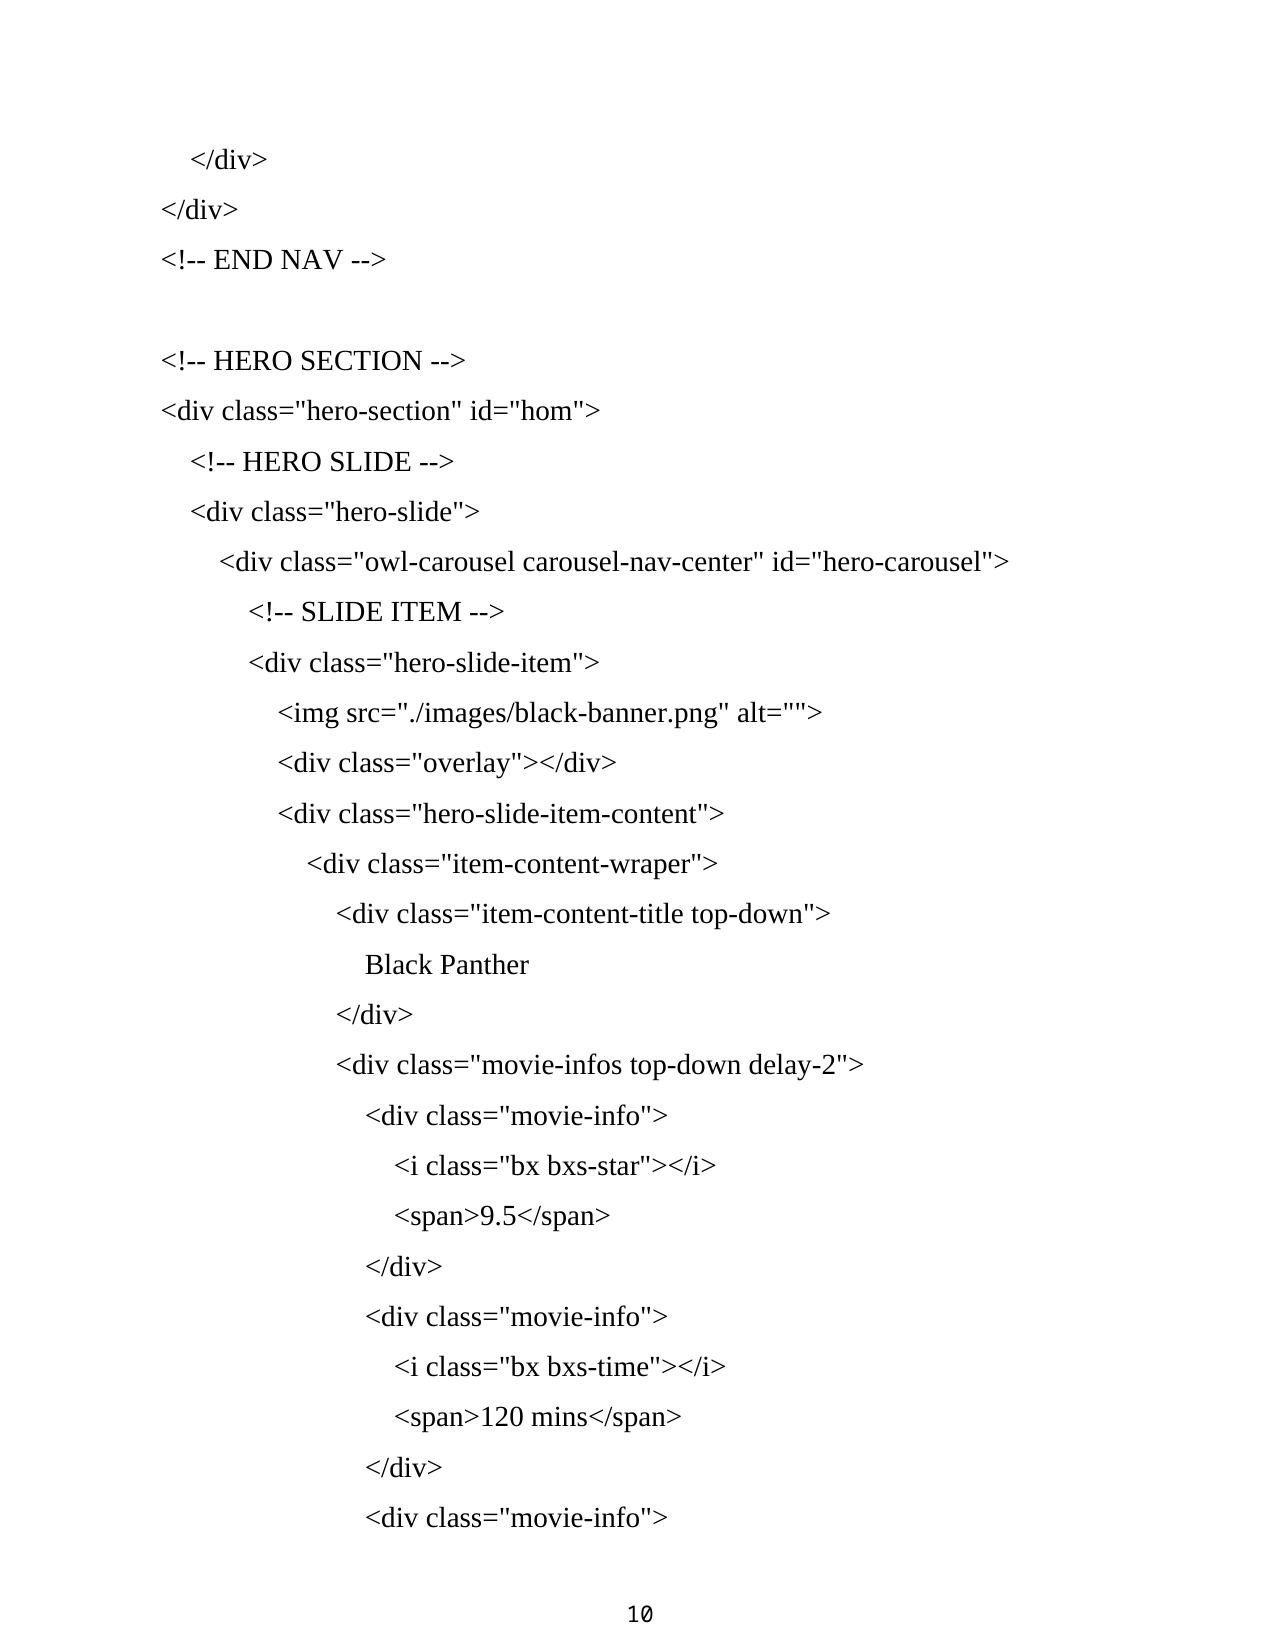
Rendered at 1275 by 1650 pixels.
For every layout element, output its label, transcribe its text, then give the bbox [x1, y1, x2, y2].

text <div class="overlay"></div> [131, 746, 1238, 779]
text <img src="./images/black-banner.png" alt=""> [131, 695, 1238, 729]
text <div class="hero-slide-item-content"> [131, 796, 1238, 829]
text </div> [131, 142, 1238, 175]
text <i class="bx bxs-time"></i> [131, 1349, 1238, 1383]
text <div class="movie-info"> [131, 1098, 1238, 1131]
text <!-- HERO SECTION --> [131, 343, 1238, 377]
text <!-- SLIDE ITEM --> [131, 594, 1238, 628]
text <div class="item-content-wraper"> [131, 846, 1238, 880]
text <div class="movie-info"> [131, 1500, 1238, 1534]
text <!-- END NAV --> [131, 242, 1238, 276]
text <div class="hero-slide-item"> [131, 645, 1238, 678]
text <span>9.5</span> [131, 1198, 1238, 1232]
text <span>120 mins</span> [131, 1399, 1238, 1433]
text <div class="owl-carousel carousel-nav-center" id="hero-carousel"> [131, 544, 1238, 578]
text <div class="item-content-title top-down"> [131, 896, 1238, 930]
text <!-- HERO SLIDE --> [131, 444, 1238, 477]
text <div class="movie-infos top-down delay-2"> [131, 1047, 1238, 1081]
text </div> [131, 192, 1238, 226]
text <div class="movie-info"> [131, 1299, 1238, 1332]
text <div class="hero-section" id="hom"> [131, 393, 1238, 427]
text </div> [131, 997, 1238, 1031]
text Black Panther [131, 947, 1238, 980]
text </div> [131, 1249, 1238, 1282]
text <i class="bx bxs-star"></i> [131, 1148, 1238, 1182]
text </div> [131, 1450, 1238, 1483]
text <div class="hero-slide"> [131, 494, 1238, 527]
